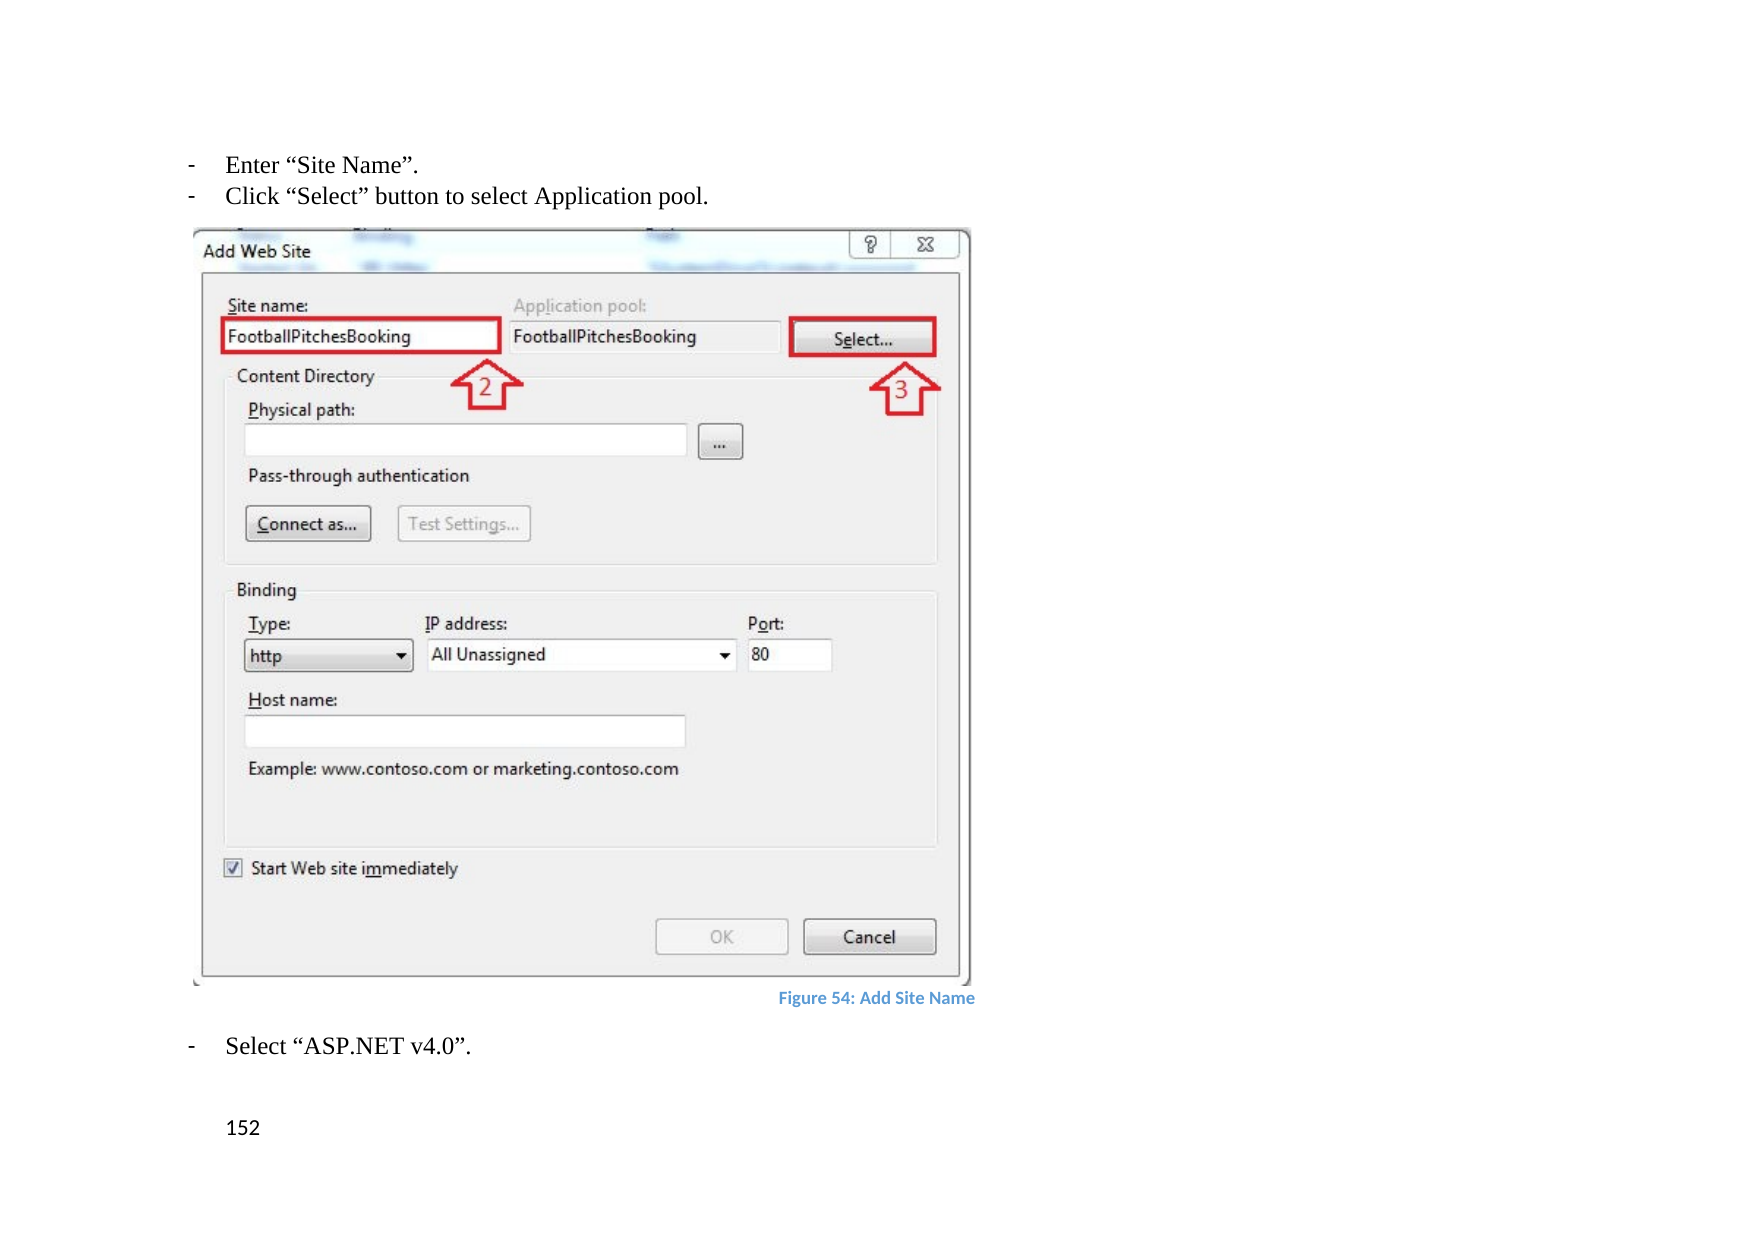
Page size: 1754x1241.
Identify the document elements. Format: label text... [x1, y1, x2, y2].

list Click “Select” button to select Application pool. [188, 180, 1604, 210]
text Figure 54: Add Site Name [150, 986, 1604, 1009]
list Select “ASP.NET v4.0”. [188, 1030, 1604, 1061]
list Enter “Site Name”. [188, 149, 1604, 180]
picture [193, 227, 972, 986]
